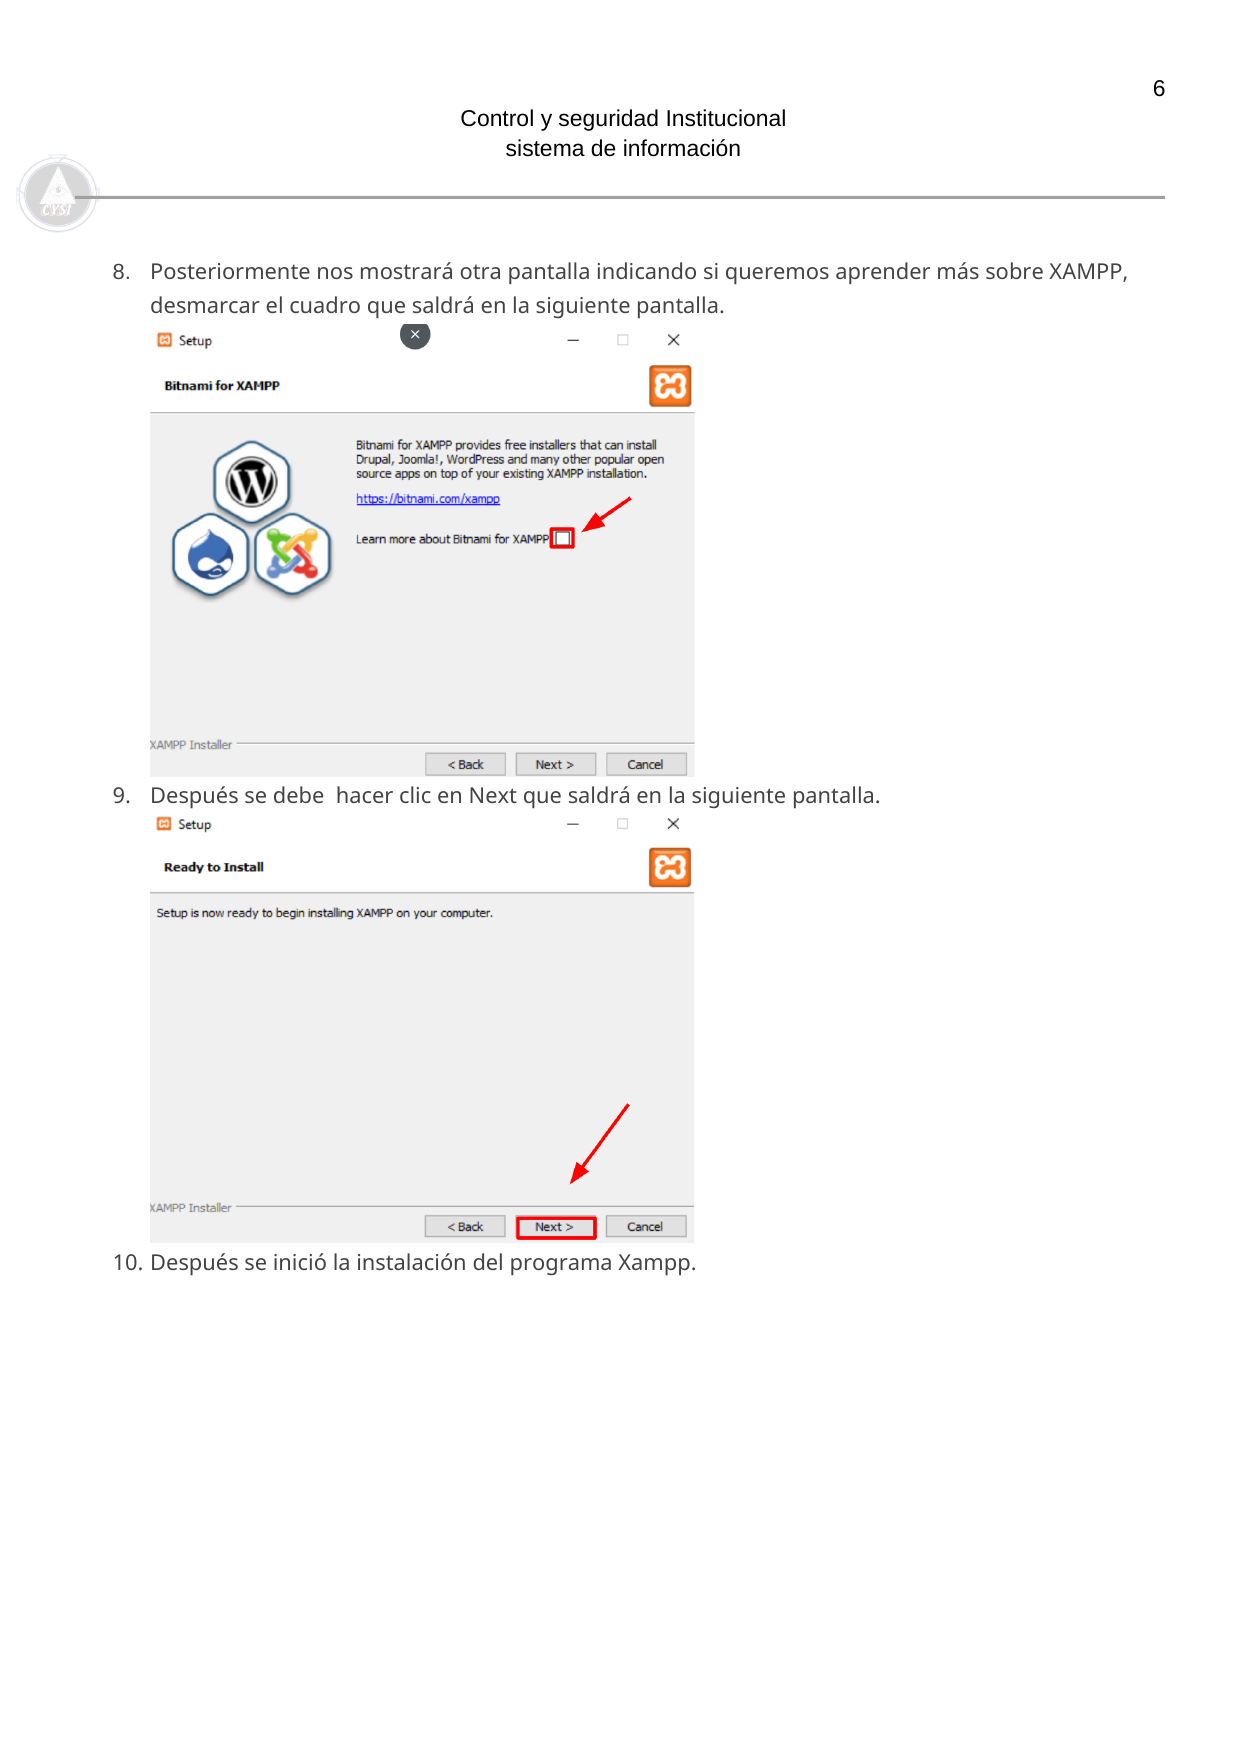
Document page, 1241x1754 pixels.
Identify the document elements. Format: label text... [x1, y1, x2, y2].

picture [150, 324, 695, 777]
picture [150, 813, 695, 1243]
list Después se inició la instalación del programa Xampp. [112, 1247, 1165, 1276]
